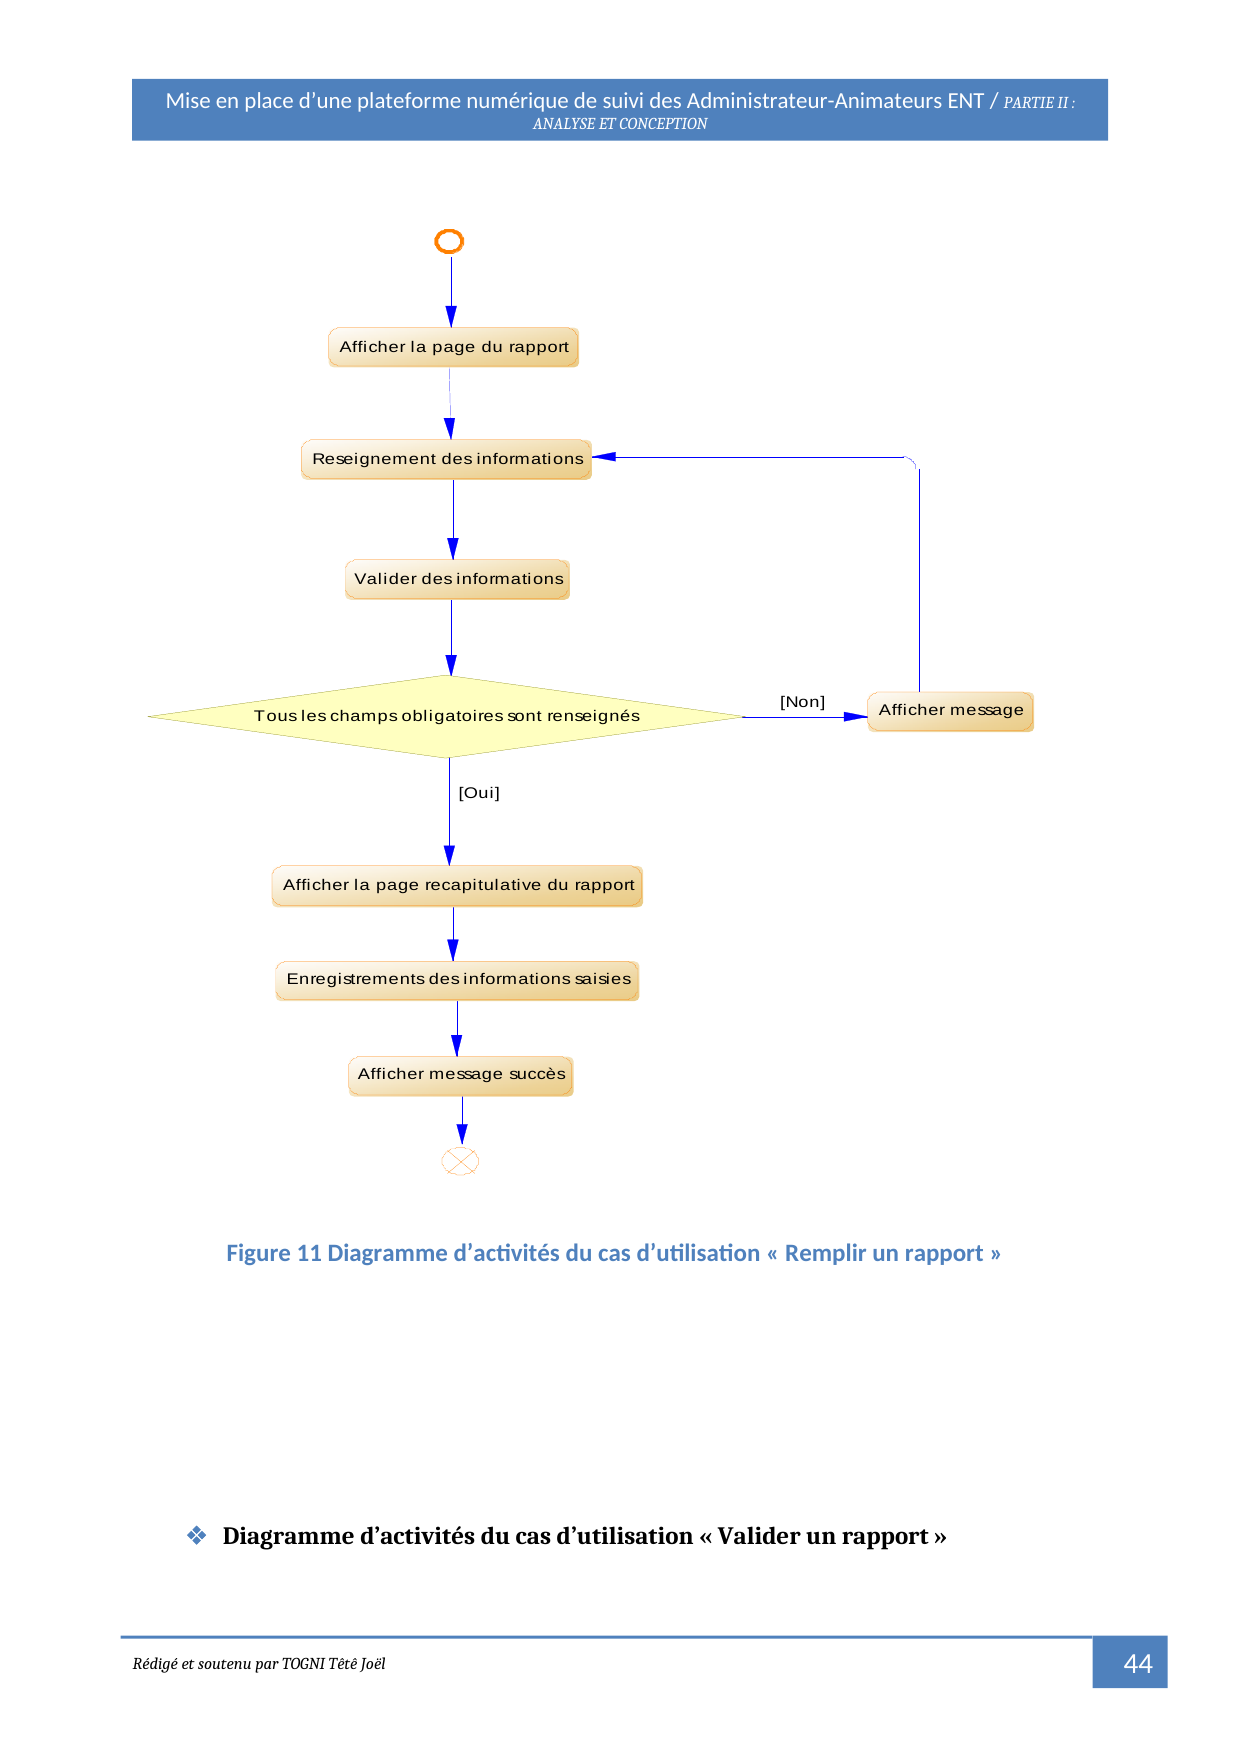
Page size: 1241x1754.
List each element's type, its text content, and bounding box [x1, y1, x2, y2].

list Diagramme d’activités du cas d’utilisation « Valider un rapport » [185, 1522, 1092, 1550]
